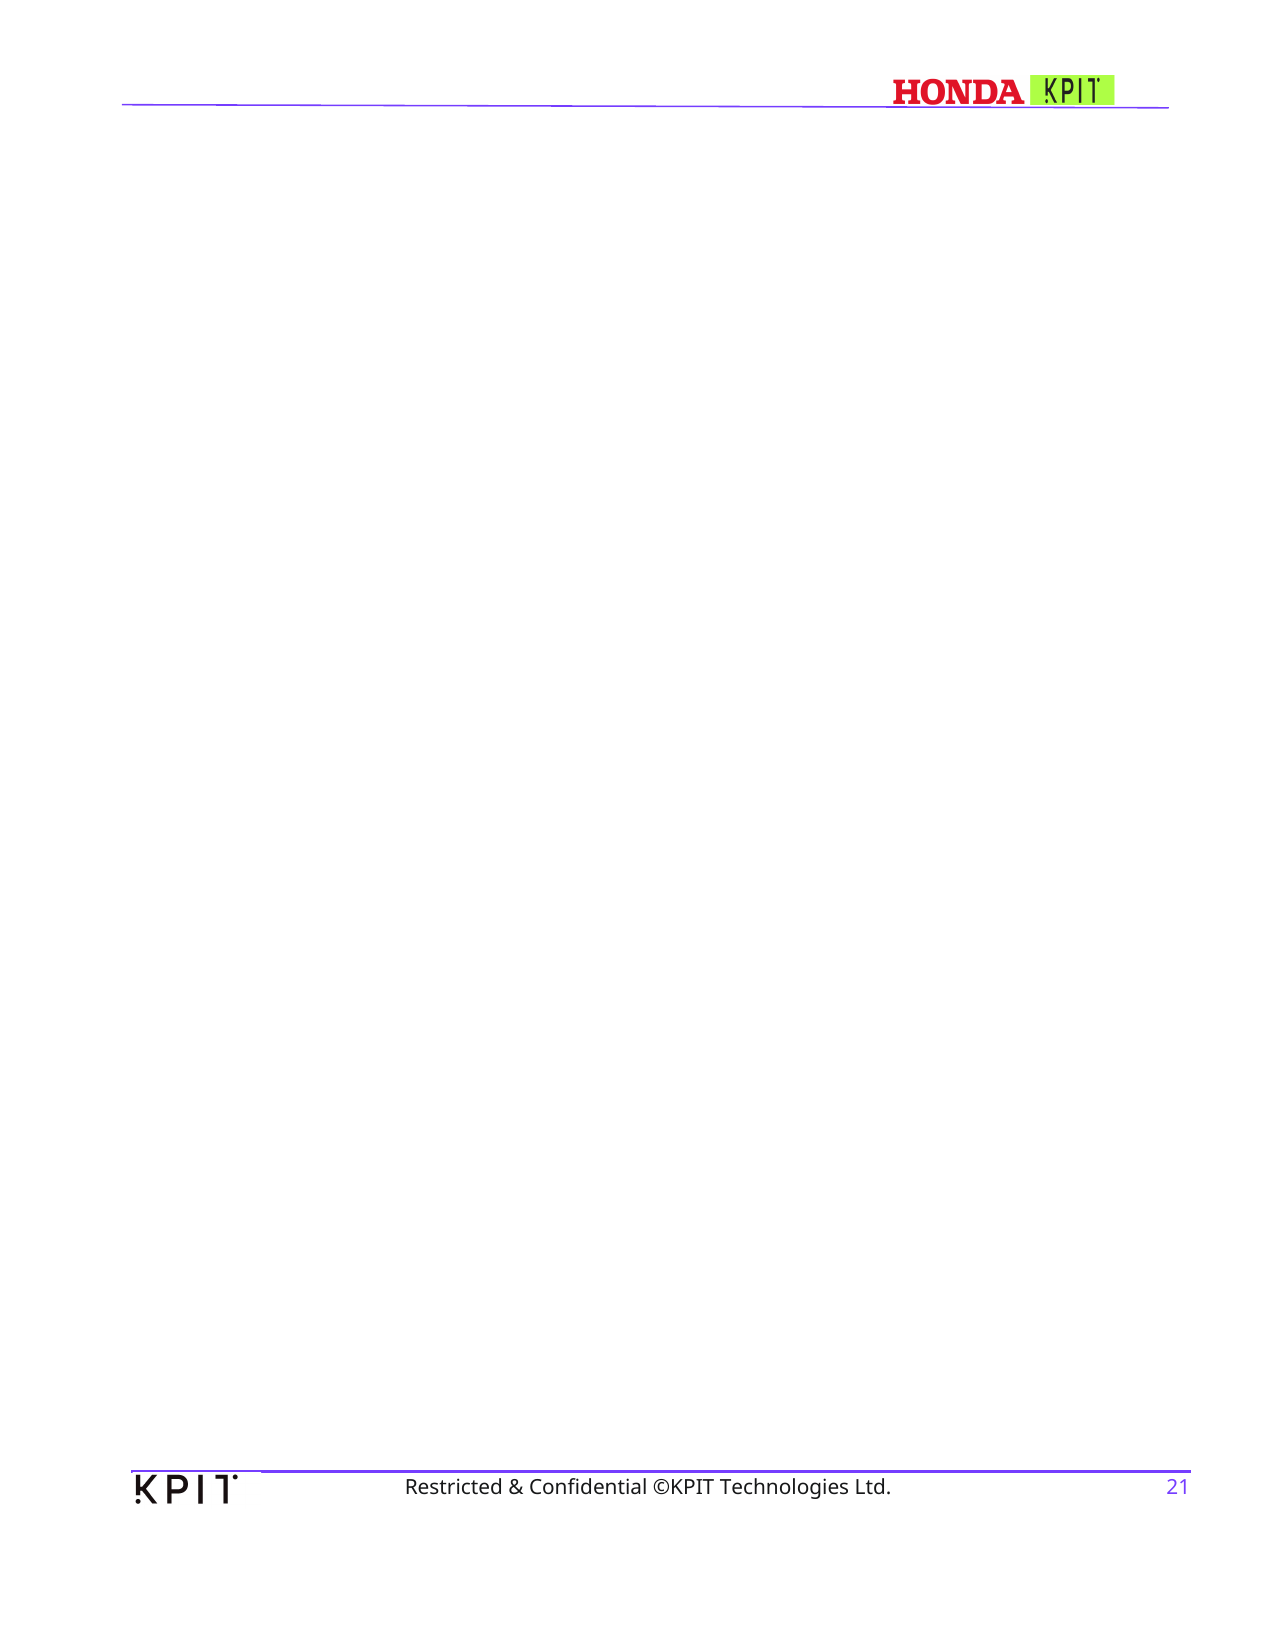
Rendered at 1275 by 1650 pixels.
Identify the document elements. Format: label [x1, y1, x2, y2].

picture [132, 1472, 262, 1509]
picture [893, 75, 1115, 105]
